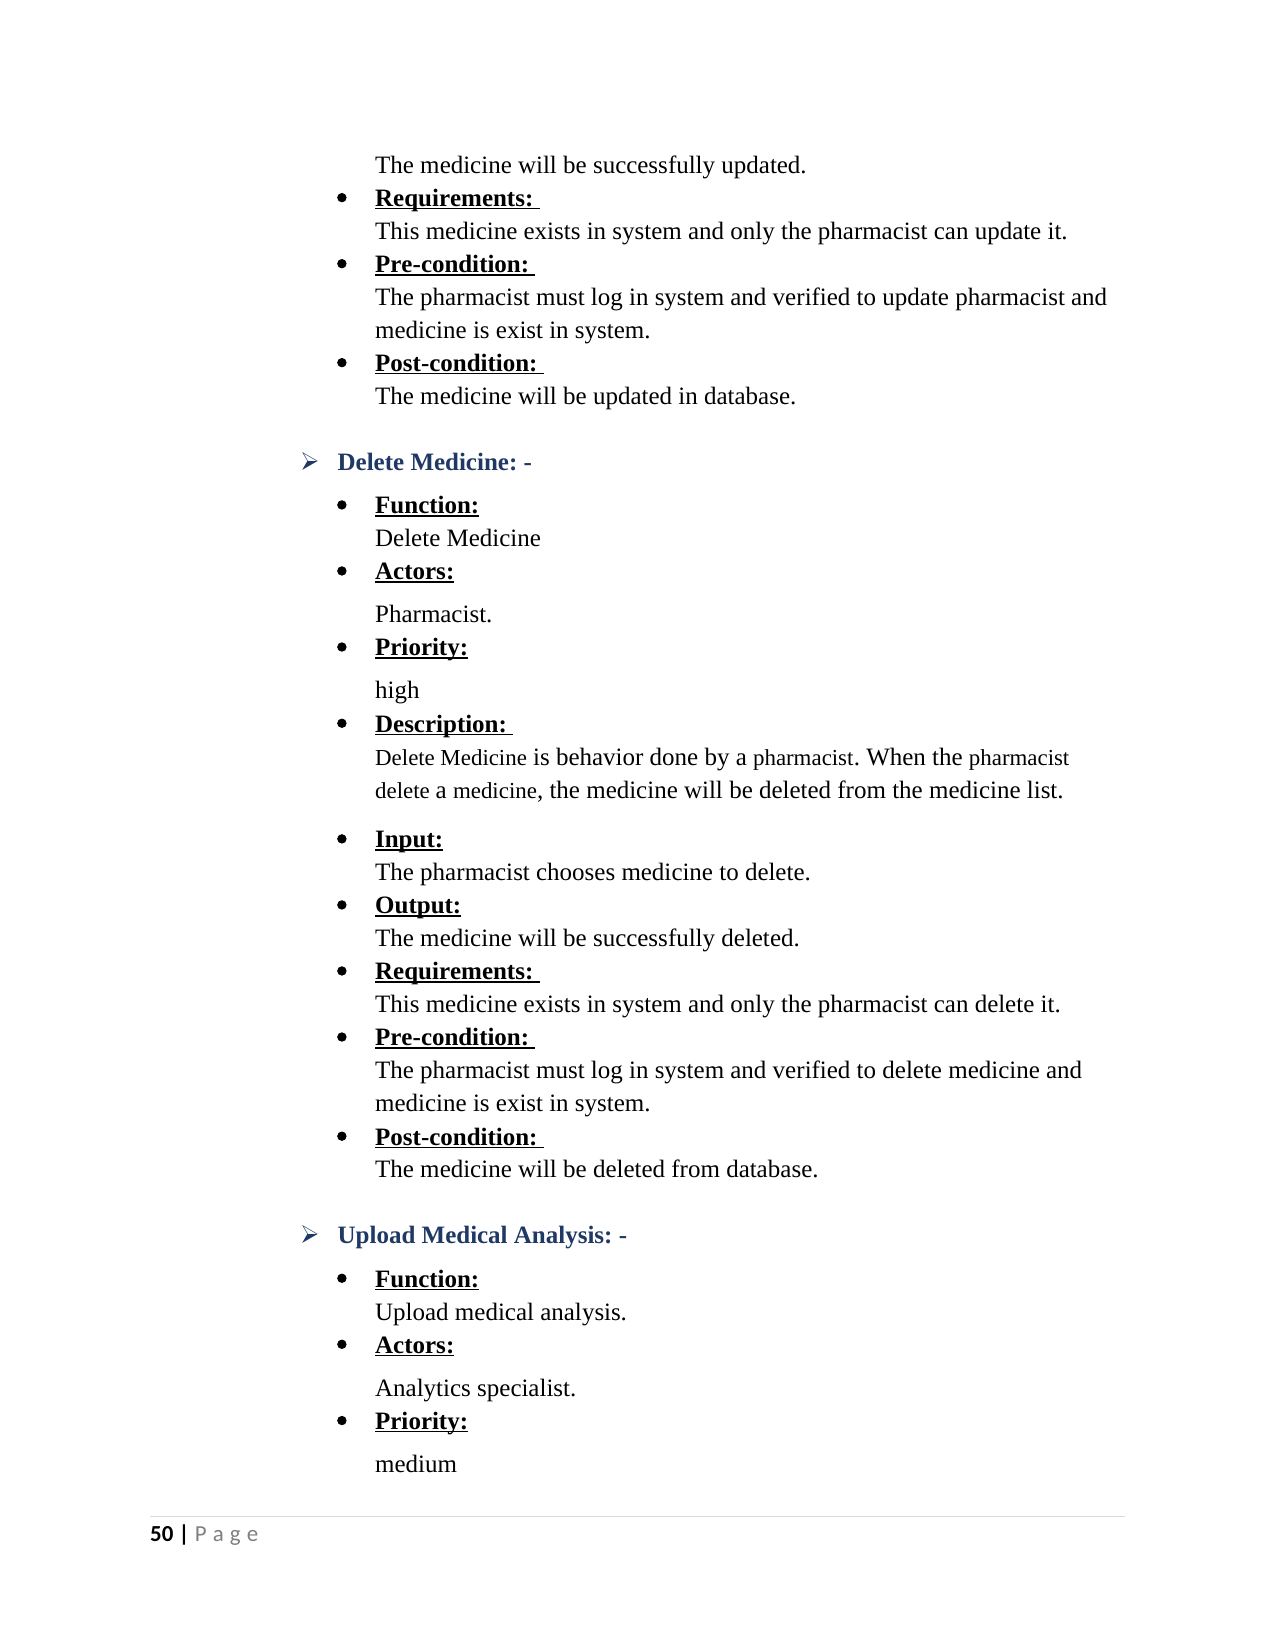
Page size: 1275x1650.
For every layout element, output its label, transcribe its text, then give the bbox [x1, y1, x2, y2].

text Upload Medical Analysis: - [300, 1221, 1125, 1249]
list Function: [337, 1264, 1125, 1292]
text The medicine will be successfully updated. [300, 150, 1125, 179]
list Input: [337, 824, 1125, 853]
text high [300, 676, 1125, 704]
list Requirements: [337, 956, 1125, 985]
list Post-condition: [337, 348, 1125, 377]
list Output: [337, 890, 1125, 919]
list Post-condition: [337, 1122, 1125, 1150]
list Pre-condition: [337, 249, 1125, 278]
text Analytics specialist. [375, 1373, 1125, 1402]
text The pharmacist must log in system and verified to update pharmacist and medicine is exist in system. [375, 282, 1125, 344]
list Function: [337, 490, 1125, 519]
text This medicine exists in system and only the pharmacist can update it. [300, 216, 1125, 245]
list Actors: [337, 1330, 1125, 1358]
list Requirements: [337, 183, 1125, 212]
list Description: [337, 709, 1125, 737]
list Priority: [337, 1406, 1125, 1435]
text The medicine will be deleted from database. [300, 1154, 1125, 1183]
list Priority: [337, 632, 1125, 661]
text The pharmacist must log in system and verified to delete medicine and medicine is exist in system. [375, 1056, 1125, 1117]
list Actors: [337, 556, 1125, 585]
text The pharmacist chooses medicine to delete. [300, 857, 1125, 886]
text The medicine will be successfully deleted. [300, 923, 1125, 952]
text Pharmacist. [375, 599, 1125, 628]
list Pre-condition: [337, 1022, 1125, 1051]
text Delete Medicine is behavior done by a pharmacist. When the pharmacist delete a medicine, the medicine will be deleted from the medicine list. [375, 742, 1125, 803]
text The medicine will be updated in database. [300, 381, 1125, 410]
text Delete Medicine [300, 523, 1125, 552]
text medium [375, 1449, 1125, 1478]
text Delete Medicine: - [300, 447, 1125, 476]
text This medicine exists in system and only the pharmacist can delete it. [300, 989, 1125, 1018]
text Upload medical analysis. [300, 1297, 1125, 1326]
